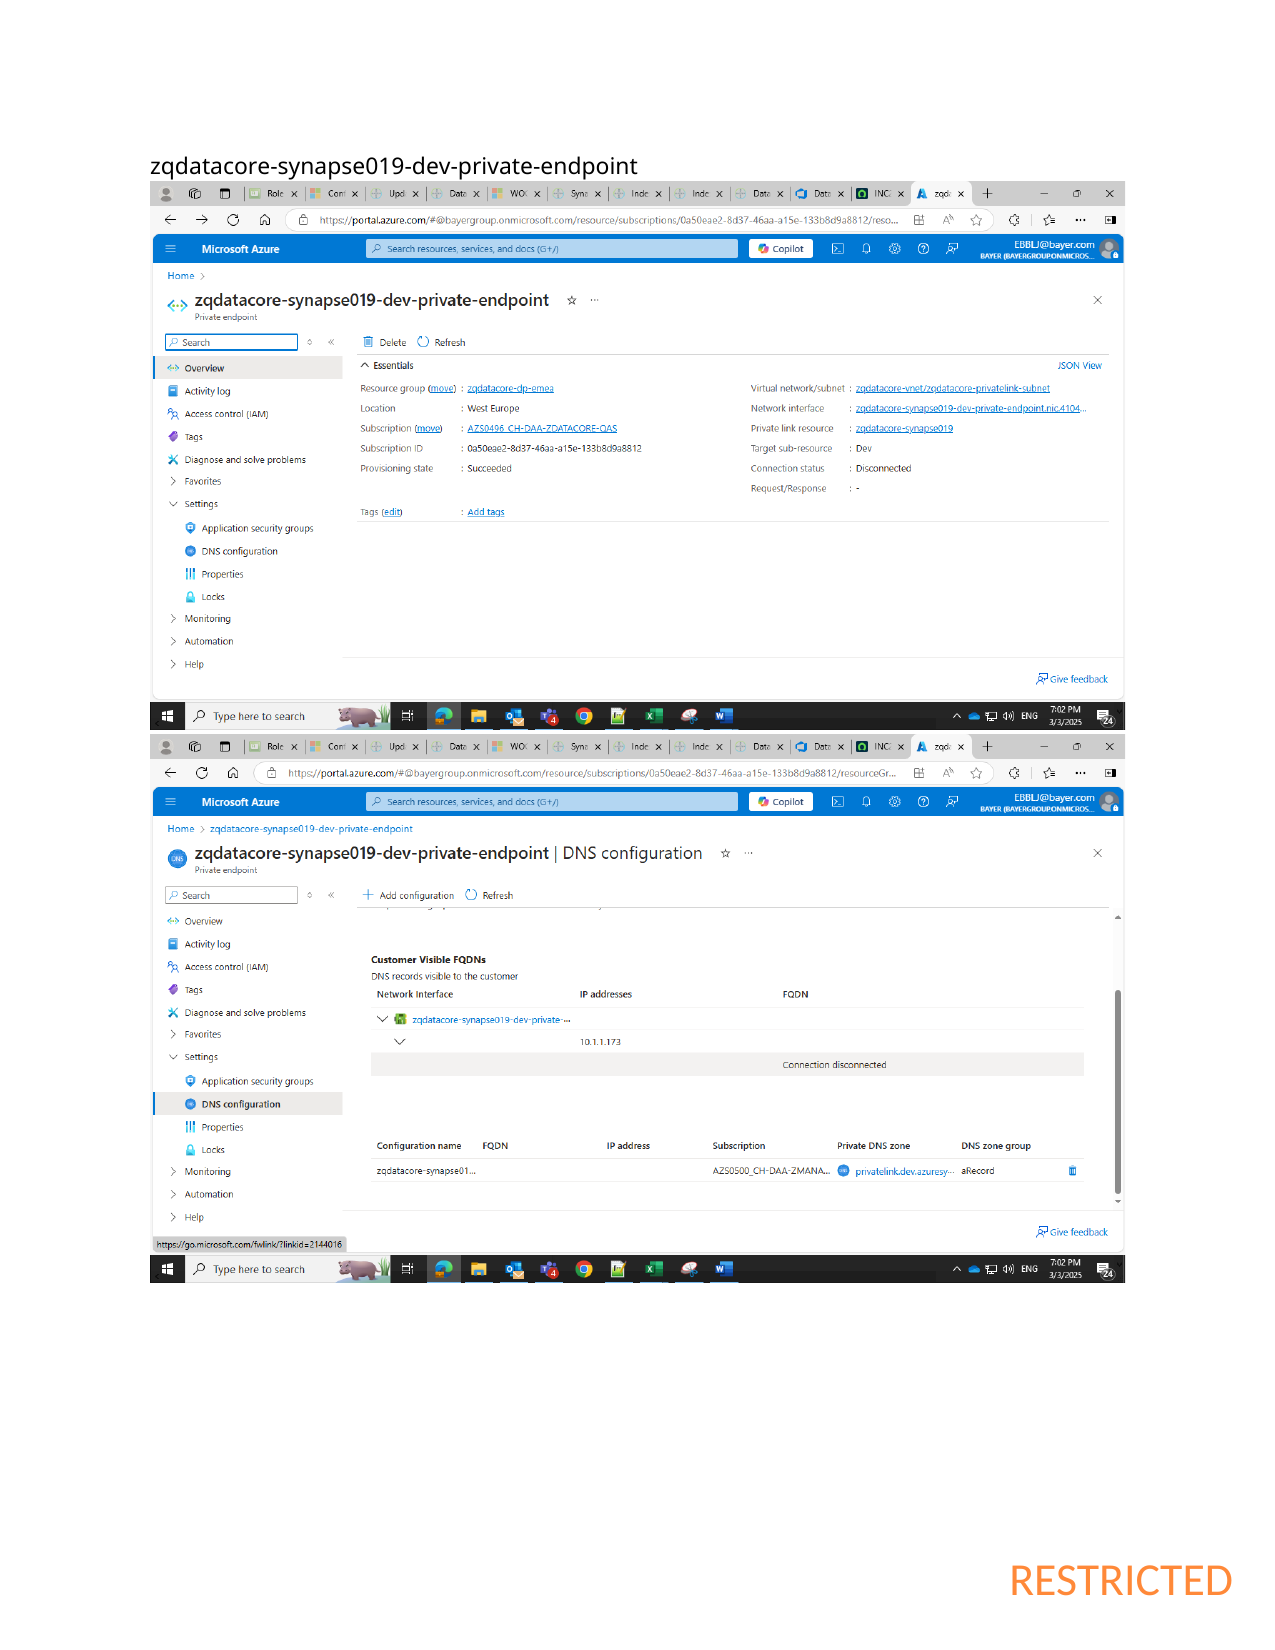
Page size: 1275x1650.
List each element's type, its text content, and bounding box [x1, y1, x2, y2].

text zqdatacore-synapse019-dev-private-endpoint [150, 150, 1125, 181]
picture [150, 734, 1125, 1283]
picture [150, 181, 1125, 730]
